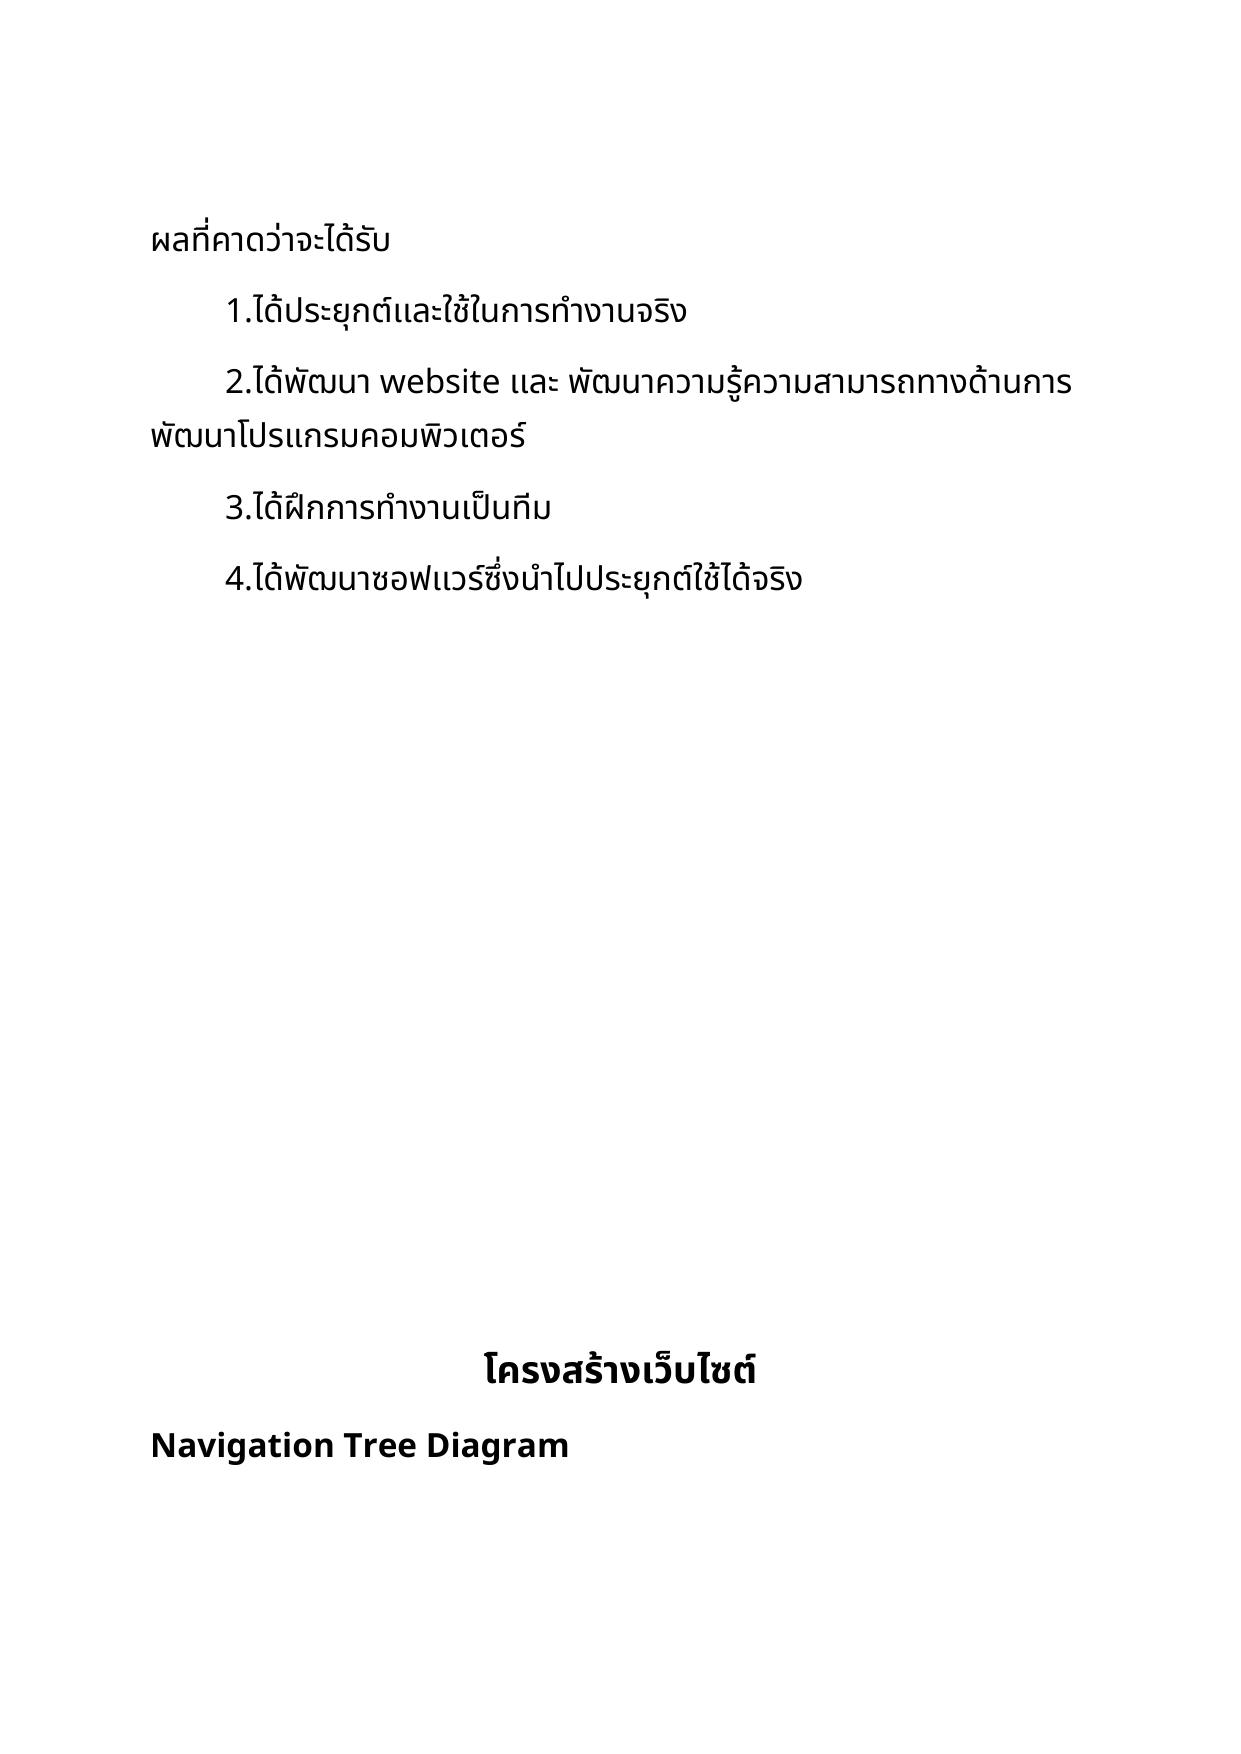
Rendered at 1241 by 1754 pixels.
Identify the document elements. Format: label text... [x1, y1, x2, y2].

text 1.ได้ประยุกต์เเละใช้ในการทำงานจริง [150, 287, 1090, 337]
text 2.ได้พัฒนา website เเละ พัฒนาความรู้ความสามารถทางด้านการพัฒนาโปรแกรมคอมพิวเตอร์ [150, 358, 1090, 463]
text 4.ได้พัฒนาซอฟเเวร์ซึ่งนำไปประยุกต์ใช้ได้จริง [150, 555, 1090, 605]
text โครงสร้างเว็บไซต์ [150, 1344, 1090, 1400]
text ผลที่คาดว่าจะได้รับ [150, 216, 1090, 266]
text Navigation Tree Diagram [150, 1422, 1090, 1467]
text 3.ได้ฝึกการทำงานเป็นทีม [150, 483, 1090, 534]
